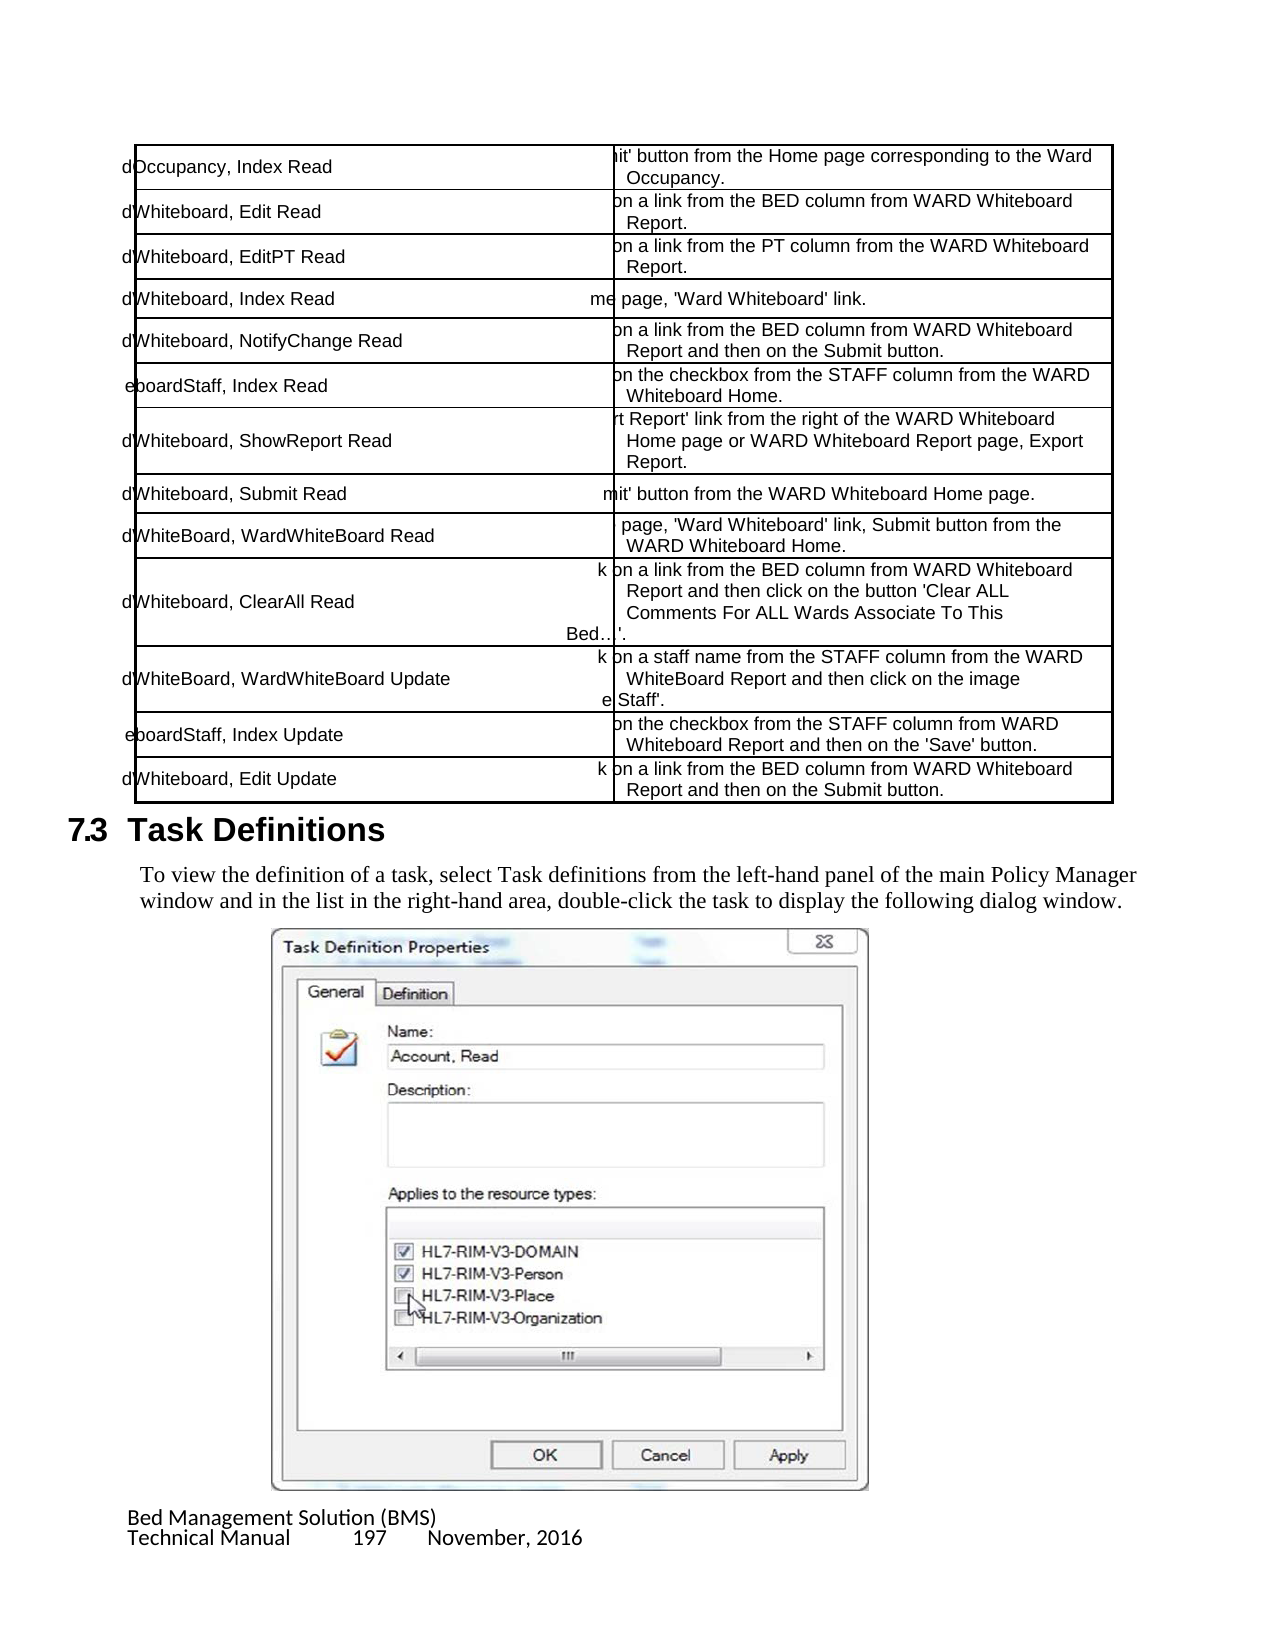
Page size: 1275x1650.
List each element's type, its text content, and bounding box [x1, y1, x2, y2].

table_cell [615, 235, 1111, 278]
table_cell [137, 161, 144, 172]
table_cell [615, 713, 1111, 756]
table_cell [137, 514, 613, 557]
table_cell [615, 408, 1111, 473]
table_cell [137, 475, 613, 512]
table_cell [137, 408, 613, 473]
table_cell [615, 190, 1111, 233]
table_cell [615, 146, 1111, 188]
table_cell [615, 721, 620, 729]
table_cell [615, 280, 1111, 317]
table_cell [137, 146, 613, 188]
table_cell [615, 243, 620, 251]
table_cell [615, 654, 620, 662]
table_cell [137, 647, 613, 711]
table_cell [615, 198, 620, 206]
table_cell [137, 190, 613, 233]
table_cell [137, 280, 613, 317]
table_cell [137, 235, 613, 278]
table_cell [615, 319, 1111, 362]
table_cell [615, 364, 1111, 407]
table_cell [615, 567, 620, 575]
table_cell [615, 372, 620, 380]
picture [269, 926, 870, 1492]
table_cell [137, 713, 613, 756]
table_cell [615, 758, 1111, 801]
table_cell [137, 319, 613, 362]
subtitle Task Definitions [67, 810, 1148, 848]
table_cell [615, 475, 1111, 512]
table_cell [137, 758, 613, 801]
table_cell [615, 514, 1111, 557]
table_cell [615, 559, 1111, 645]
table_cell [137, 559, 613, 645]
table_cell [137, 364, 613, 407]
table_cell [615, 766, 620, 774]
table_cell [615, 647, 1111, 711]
text To view the definition of a task, select Task definitions from the left-hand panel of the main Policy Manager window and in the list in the right-hand area, double-click the task to display the following dialog window. [139, 861, 1148, 913]
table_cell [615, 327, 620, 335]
